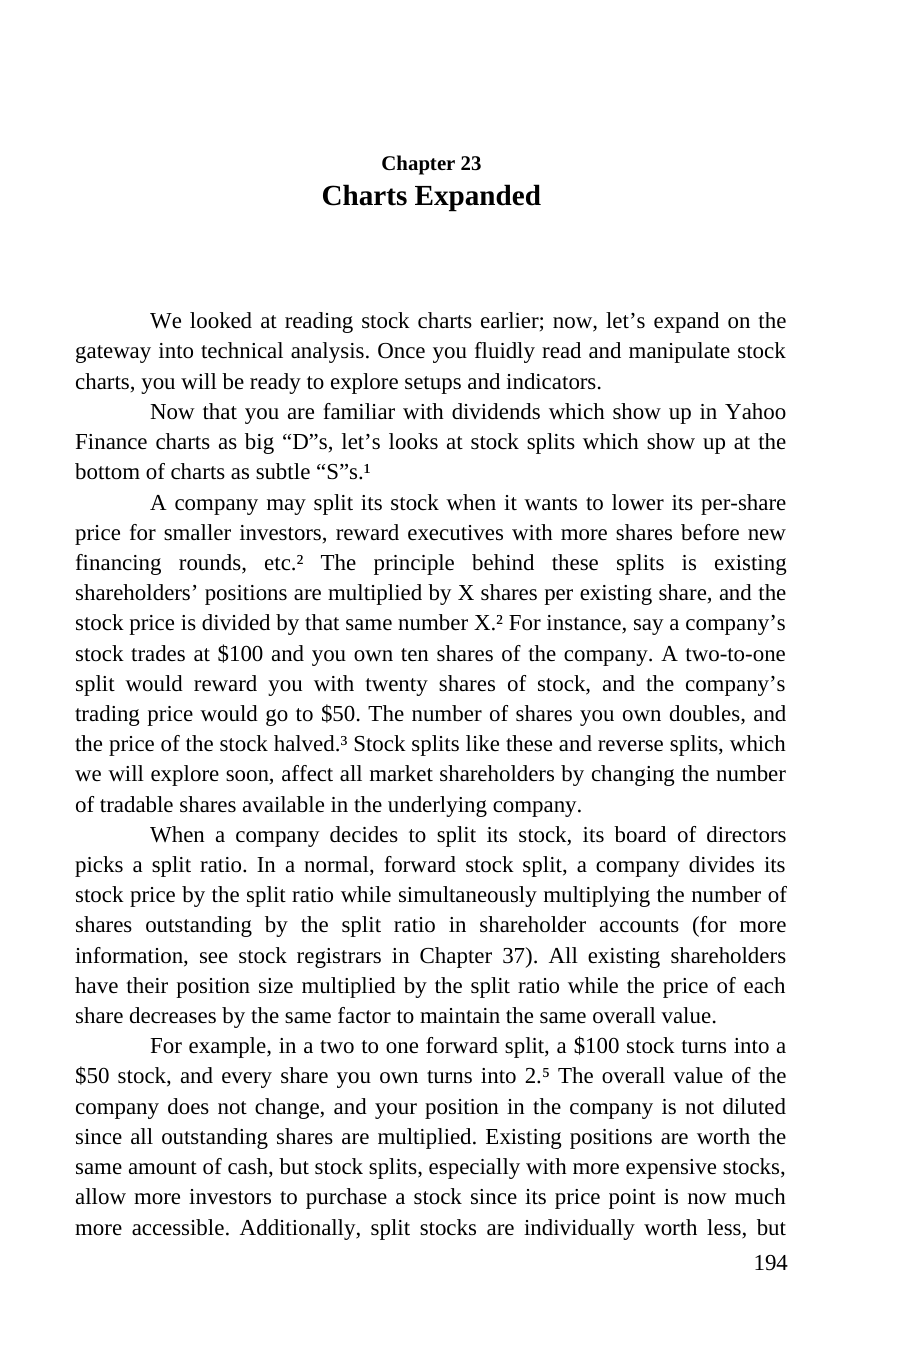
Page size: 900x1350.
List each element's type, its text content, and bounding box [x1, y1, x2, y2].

text We looked at reading stock charts earlier; now, let’s expand on the gateway into technical analysis. Once you fluidly read and manipulate stock charts, you will be ready to explore setups and indicators. [75, 307, 787, 394]
text Charts Expanded [75, 178, 787, 212]
text When a company decides to split its stock, its board of directors picks a split ratio. In a normal, forward stock split, a company divides its stock price by the split ratio while simultaneously multiplying the number of shares outstanding by the split ratio in shareholder accounts (for more information, see stock registrars in Chapter 37). All existing shareholders have their position size multiplied by the split ratio while the price of each share decreases by the same factor to maintain the same overall value. [75, 821, 787, 1028]
text A company may split its stock when it wants to lower its per-share price for smaller investors, reward executives with more shares before new financing rounds, etc.² The principle behind these splits is existing shareholders’ positions are multiplied by X shares per existing share, and the stock price is divided by that same number X.² For instance, say a company’s stock trades at $100 and you own ten shares of the company. A two-to-one split would reward you with twenty shares of stock, and the company’s trading price would go to $50. The number of shares you own doubles, and the price of the stock halved.³ Stock splits like these and reverse splits, which we will explore soon, affect all market shareholders by changing the number of tradable shares available in the underlying company. [75, 489, 787, 817]
text Now that you are familiar with dividends which show up in Yahoo Finance charts as big “D”s, let’s looks at stock splits which show up at the bottom of charts as subtle “S”s.¹ [75, 398, 787, 485]
text Chapter 23 [75, 151, 787, 175]
